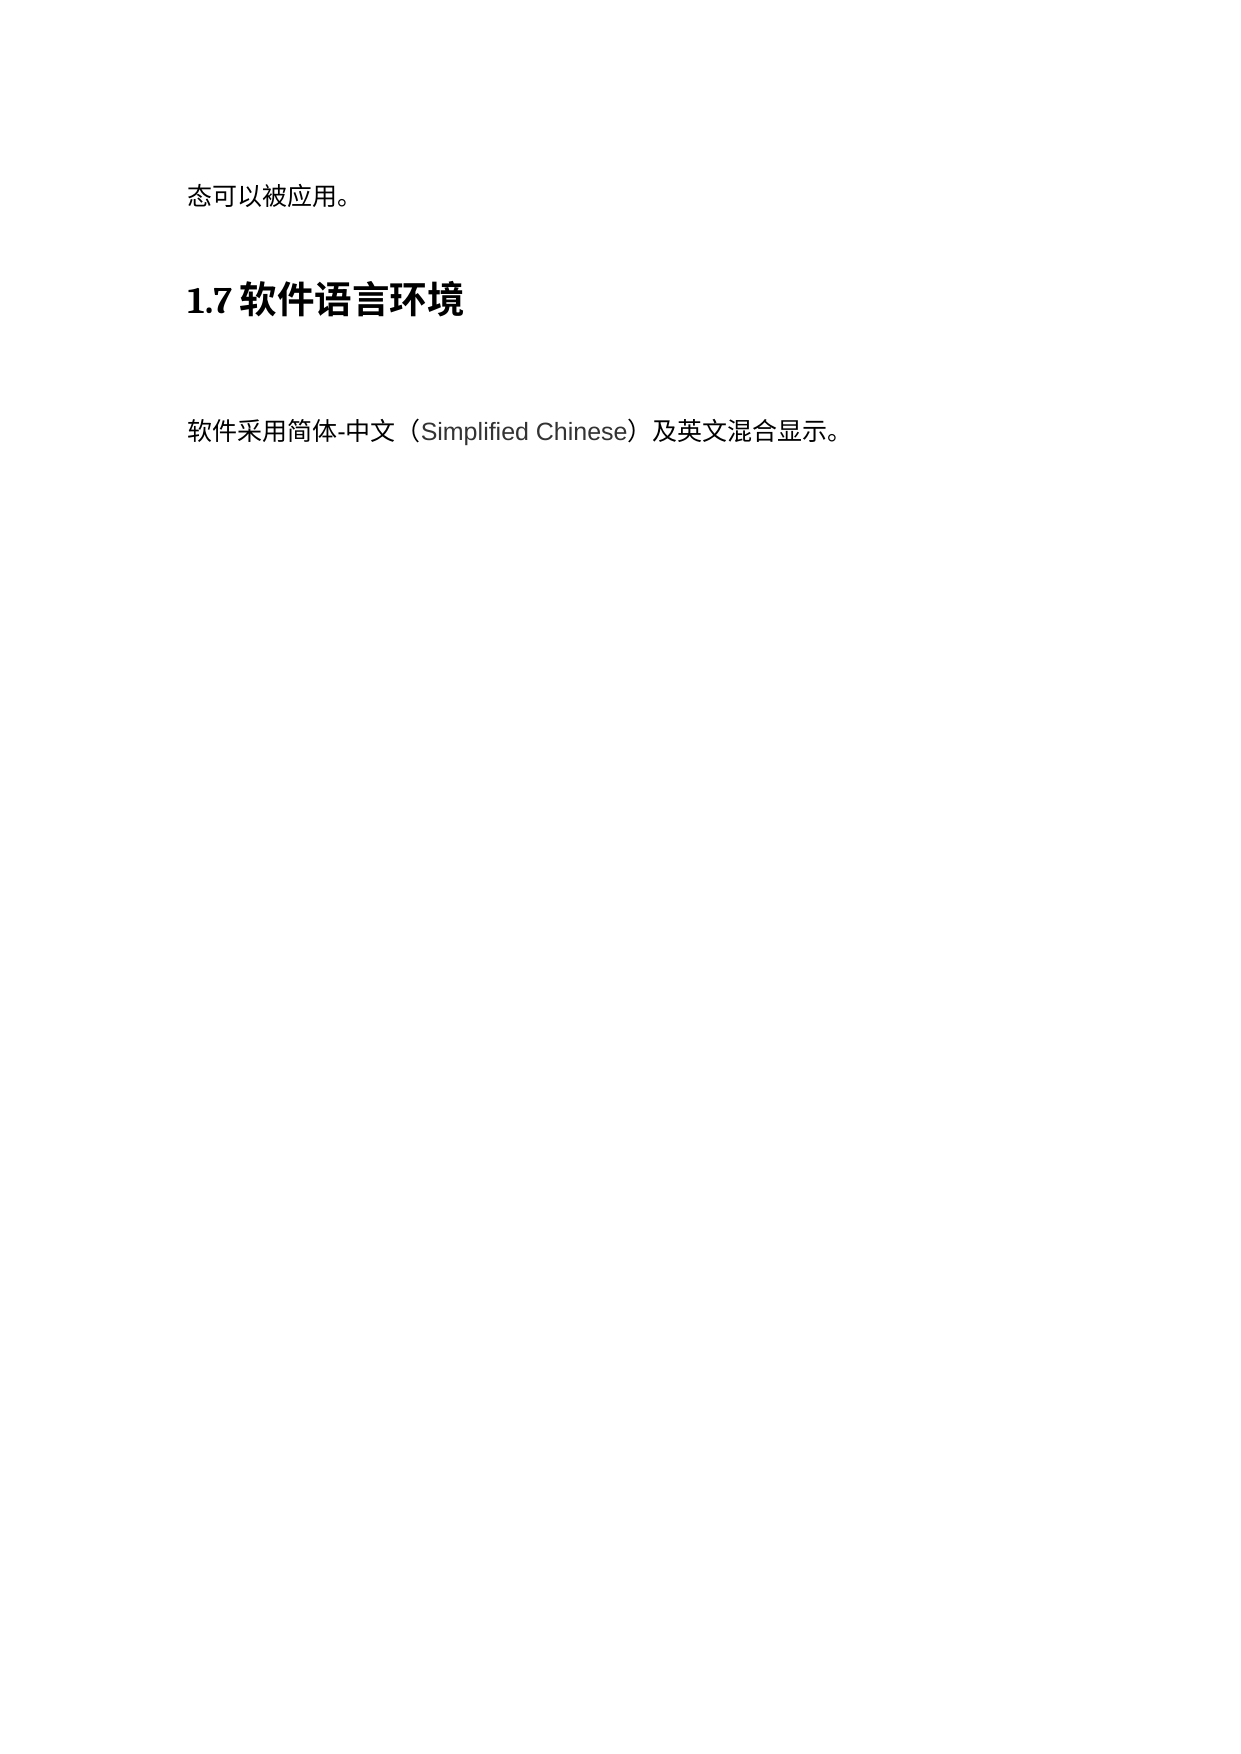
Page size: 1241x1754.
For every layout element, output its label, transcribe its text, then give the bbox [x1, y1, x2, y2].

text 软件采用简体-中文（Simplified Chinese）及英文混合显示。 [187, 397, 1053, 462]
subtitle 1.7软件语言环境 [187, 265, 1053, 330]
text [187, 162, 1053, 227]
